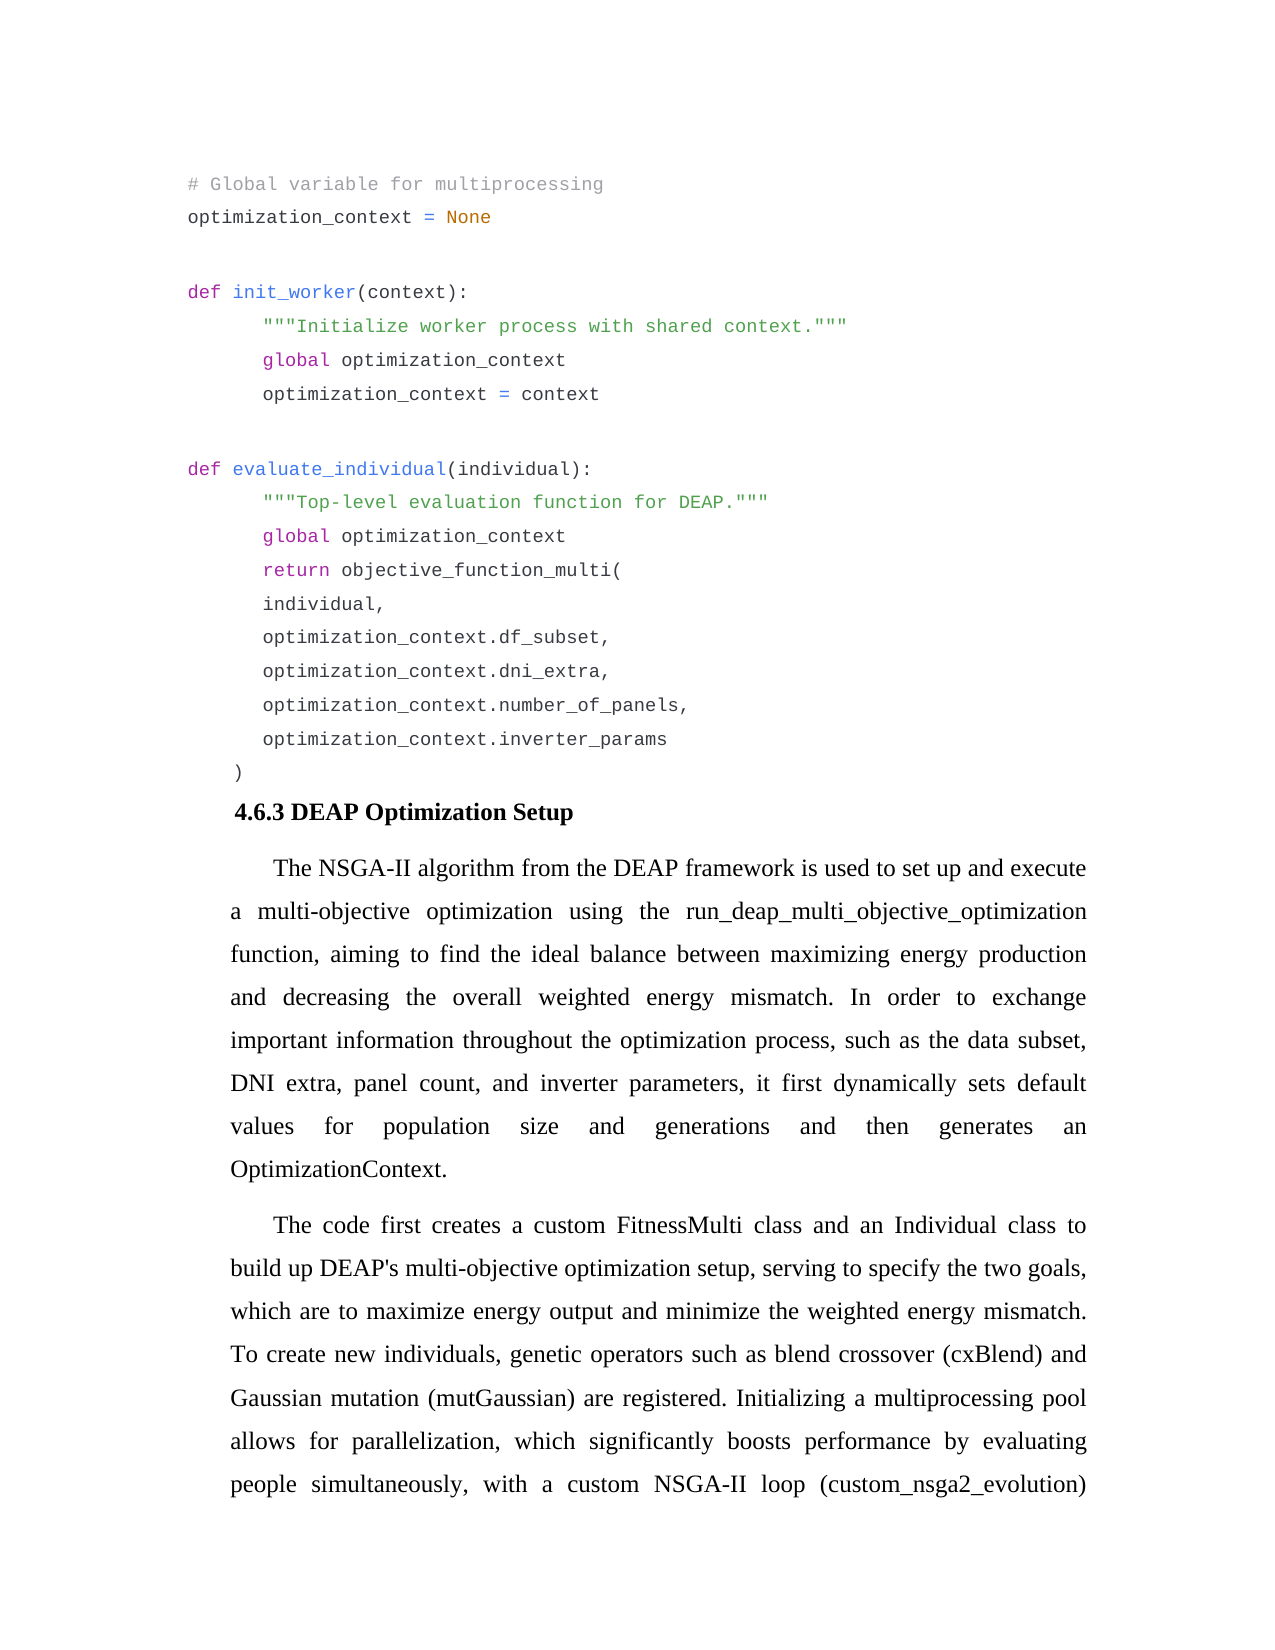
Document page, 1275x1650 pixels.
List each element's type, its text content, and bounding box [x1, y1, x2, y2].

text """Initialize worker process with shared context.""" [187, 317, 1087, 338]
text optimization_context.inverter_params [187, 729, 1087, 751]
text global optimization_context [187, 527, 1087, 548]
text def init_worker(context): [187, 283, 1087, 304]
text optimization_context.number_of_panels, [187, 696, 1087, 717]
text # Global variable for multiprocessing [187, 174, 1087, 196]
text optimization_context = context [187, 384, 1087, 406]
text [230, 1210, 1087, 1498]
text """Top-level evaluation function for DEAP.""" [187, 493, 1087, 514]
text optimization_context.dni_extra, [187, 662, 1087, 683]
subtitle 4.6.3 DEAP Optimization Setup [234, 797, 1087, 826]
text The NSGA-II algorithm from the DEAP framework is used to set up and execute a multi-objective optimization using the run_deap_multi_objective_optimization function, aiming to find the ideal balance between maximizing energy production and decreasing the overall weighted energy mismatch. In order to exchange important information throughout the optimization process, such as the data subset, DNI extra, panel count, and inverter parameters, it first dynamically sets default values for population size and generations and then generates an OptimizationContext. [230, 853, 1087, 1183]
text optimization_context.df_subset, [187, 628, 1087, 649]
text def evaluate_individual(individual): [187, 459, 1087, 481]
text ) [187, 763, 1087, 784]
text global optimization_context [187, 351, 1087, 372]
text return objective_function_multi( [187, 561, 1087, 582]
text optimization_context = None [187, 208, 1087, 229]
text individual, [187, 594, 1087, 616]
